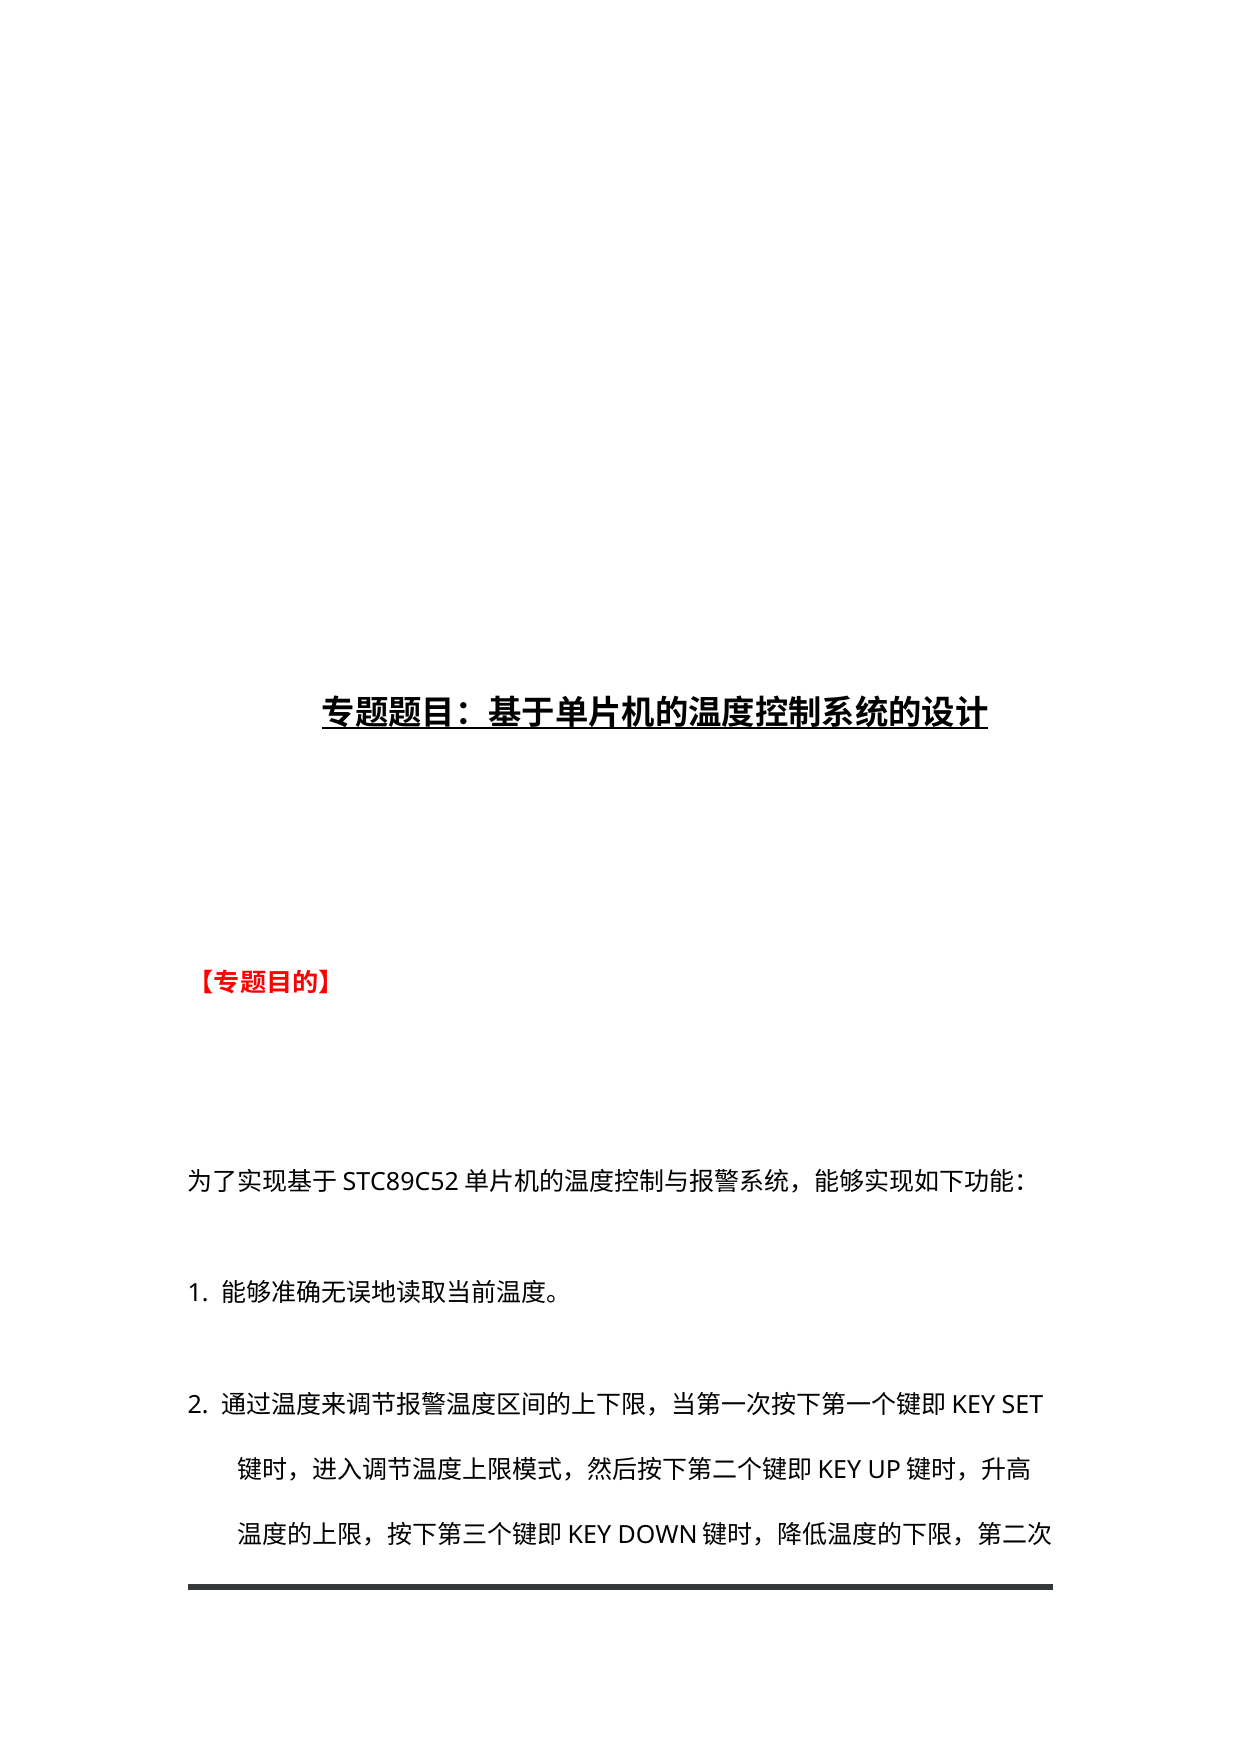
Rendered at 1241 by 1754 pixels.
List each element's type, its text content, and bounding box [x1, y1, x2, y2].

text 【专题目的】 [187, 948, 1053, 1013]
text 专题题目：基于单片机的温度控制系统的设计 [187, 677, 1053, 742]
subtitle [187, 1370, 1053, 1590]
subtitle 1. 能够准确无误地读取当前温度。 [187, 1258, 1053, 1323]
subtitle 为了实现基于STC89C52单片机的温度控制与报警系统，能够实现如下功能： [187, 1147, 1053, 1212]
